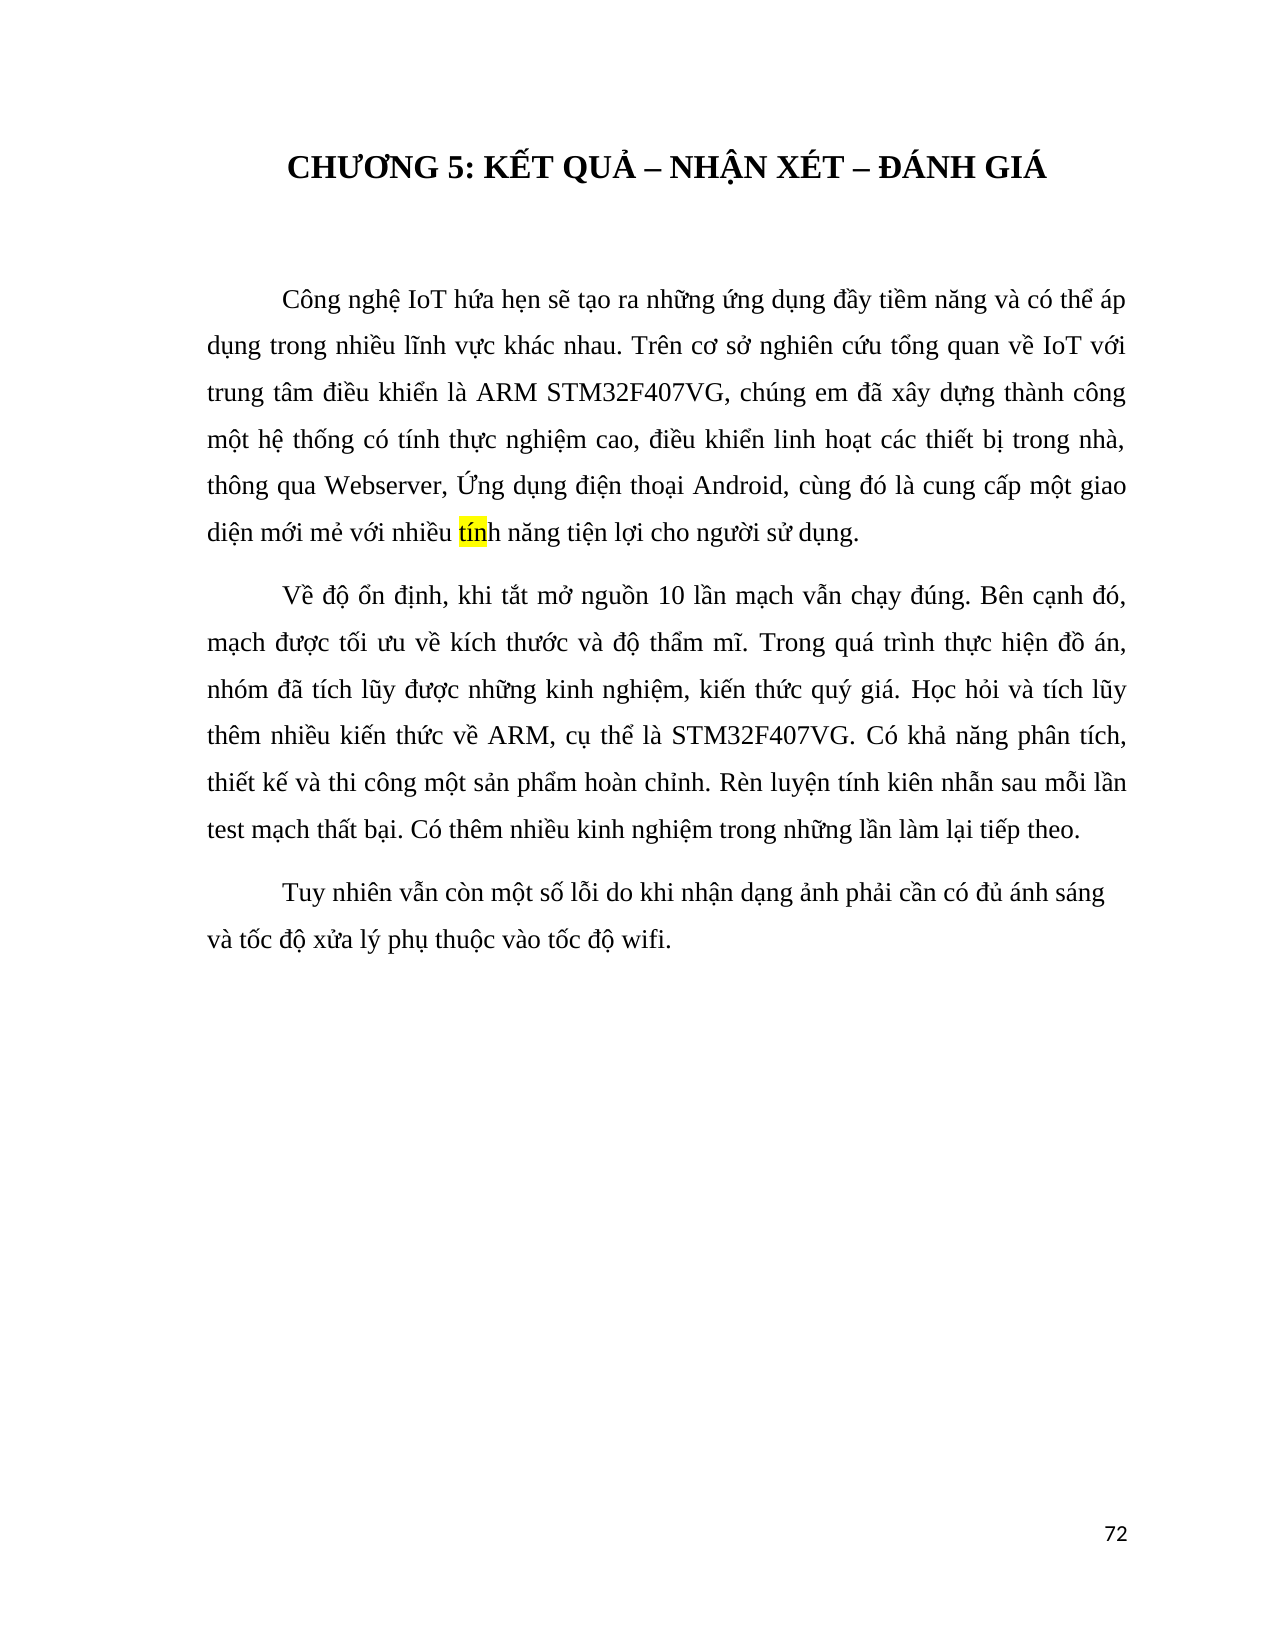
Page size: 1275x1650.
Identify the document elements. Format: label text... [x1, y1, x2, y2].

text Tuy nhiên vẫn còn một số lỗi do khi nhận dạng ảnh phải cần có đủ ánh sáng và tốc độ xửa lý phụ thuộc vào tốc độ wifi. [207, 876, 1127, 954]
text Công nghệ IoT hứa hẹn sẽ tạo ra những ứng dụng đầy tiềm năng và có thể áp dụng trong nhiều lĩnh vực khác nhau. Trên cơ sở nghiên cứu tổng quan về IoT với trung tâm điều khiển là ARM STM32F407VG, chúng em đã xây dựng thành công một hệ thống có tính thực nghiệm cao, điều khiển linh hoạt các thiết bị trong nhà, thông qua Webserver, Ứng dụng điện thoại Android, cùng đó là cung cấp một giao diện mới mẻ với nhiều tính năng tiện lợi cho người sử dụng. [207, 283, 1127, 547]
subtitle CHƯƠNG 5: KẾT QUẢ – NHẬN XÉT – ĐÁNH GIÁ [207, 148, 1127, 186]
text Về độ ổn định, khi tắt mở nguồn 10 lần mạch vẫn chạy đúng. Bên cạnh đó, mạch được tối ưu về kích thước và độ thẩm mĩ. Trong quá trình thực hiện đồ án, nhóm đã tích lũy được những kinh nghiệm, kiến thức quý giá. Học hỏi và tích lũy thêm nhiều kiến thức về ARM, cụ thể là STM32F407VG. Có khả năng phân tích, thiết kế và thi công một sản phẩm hoàn chỉnh. Rèn luyện tính kiên nhẫn sau mỗi lần test mạch thất bại. Có thêm nhiều kinh nghiệm trong những lần làm lại tiếp theo. [207, 579, 1127, 844]
